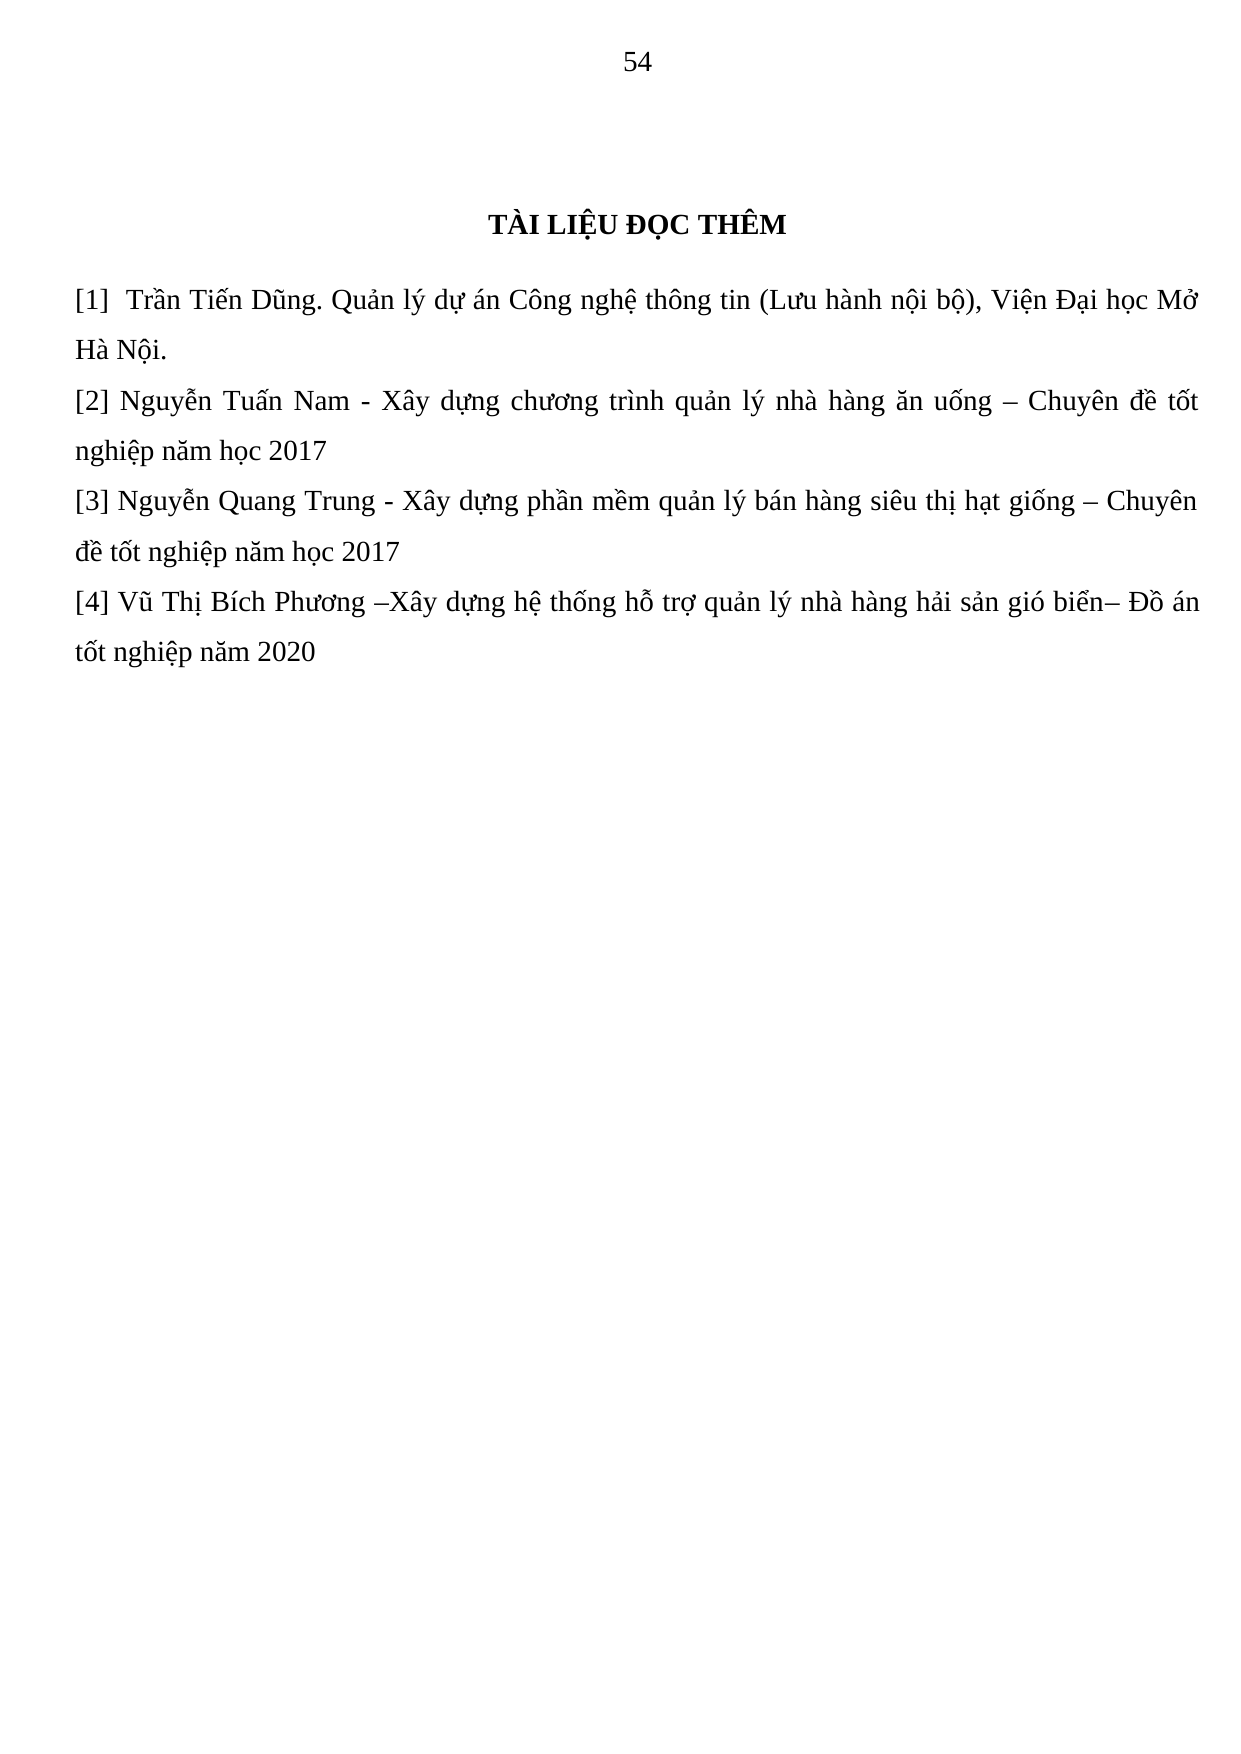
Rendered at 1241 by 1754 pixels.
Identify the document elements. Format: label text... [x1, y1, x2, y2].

text [2] Nguyễn Tuấn Nam - Xây dựng chương trình quản lý nhà hàng ăn uống – Chuyên đề tốt nghiệp năm học 2017 [75, 383, 1200, 467]
text [4] Vũ Thị Bích Phương –Xây dựng hệ thống hỗ trợ quản lý nhà hàng hải sản gió biển– Đồ án tốt nghiệp năm 2020 [75, 584, 1200, 668]
subtitle TÀI LIỆU ĐỌC THÊM [75, 207, 1200, 240]
text [3] Nguyễn Quang Trung - Xây dựng phần mềm quản lý bán hàng siêu thị hạt giống – Chuyên đề tốt nghiệp năm học 2017 [75, 483, 1200, 567]
text [1] Trần Tiến Dũng. Quản lý dự án Công nghệ thông tin (Lưu hành nội bộ), Viện Đại học Mở Hà Nội. [75, 282, 1200, 366]
